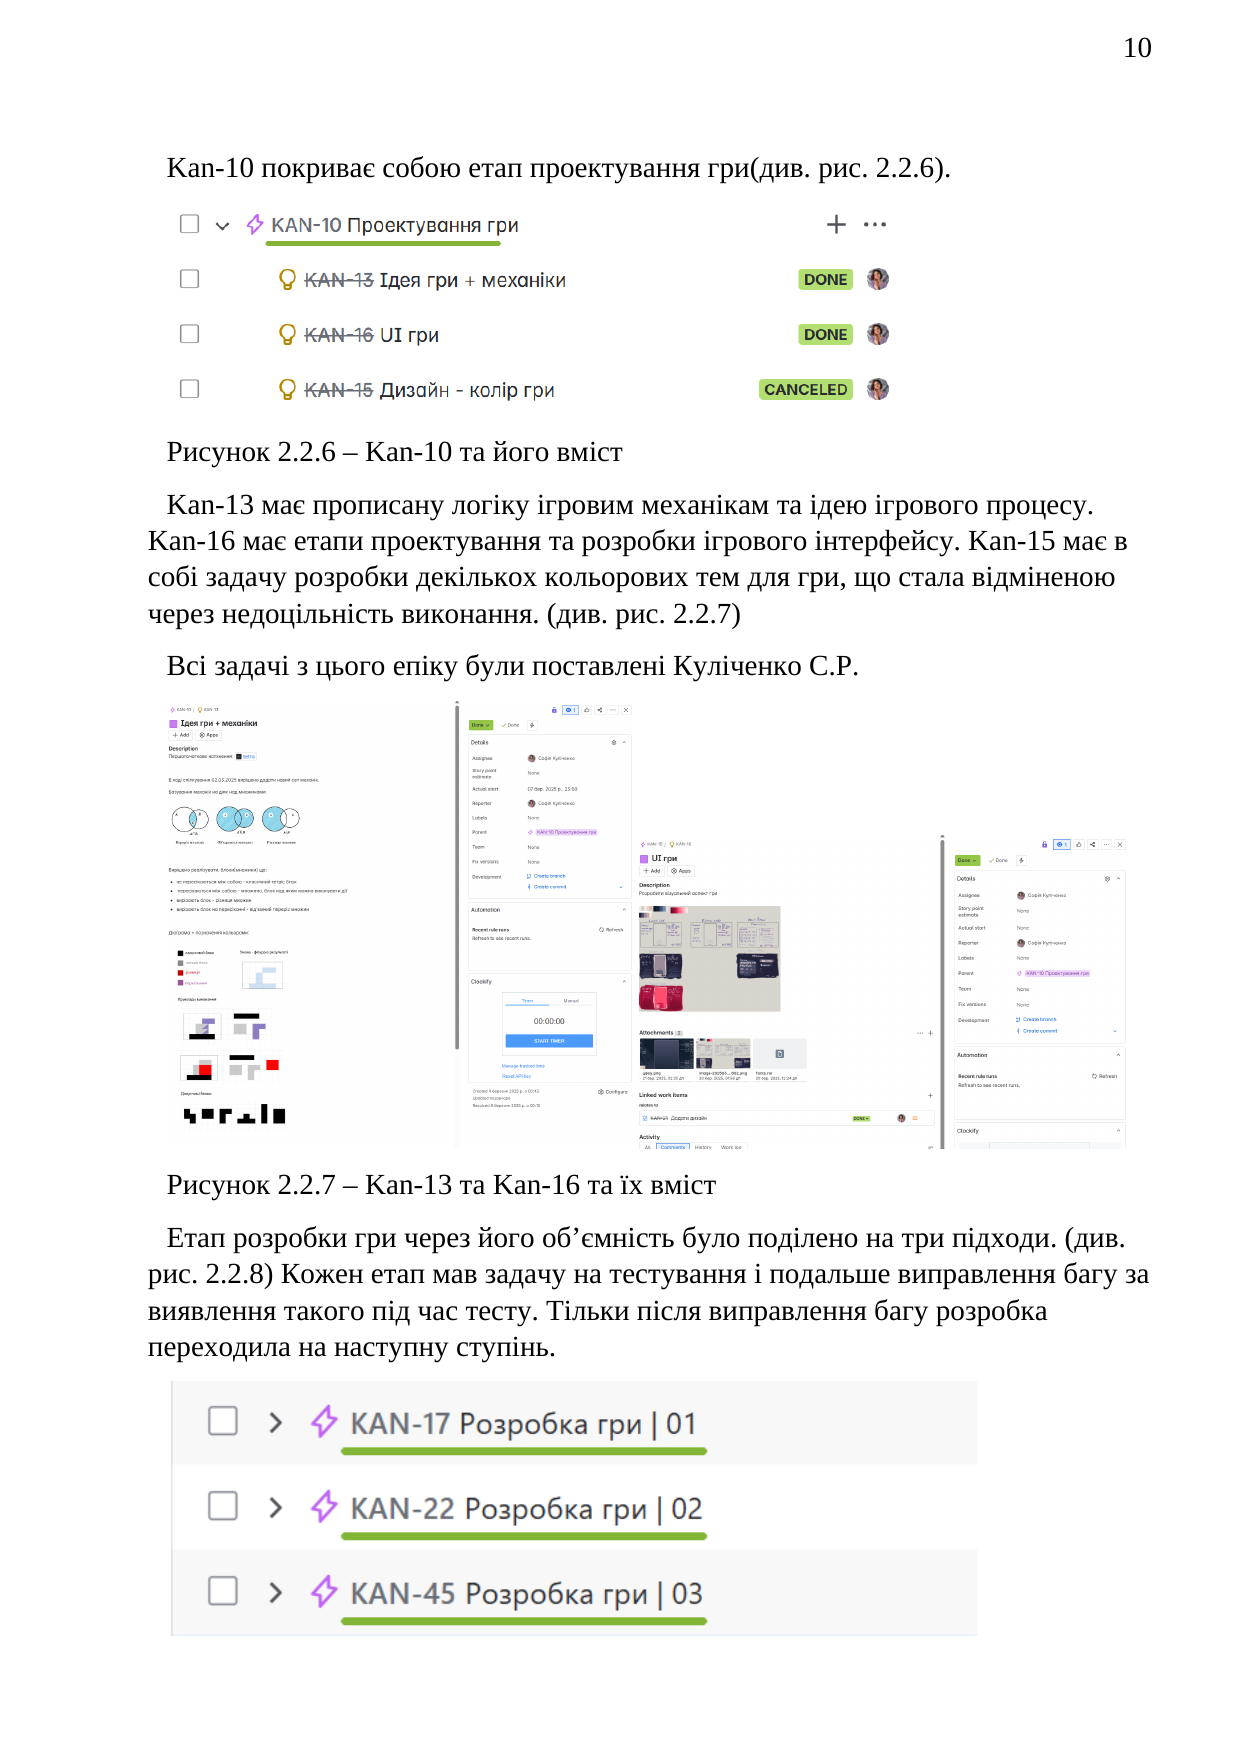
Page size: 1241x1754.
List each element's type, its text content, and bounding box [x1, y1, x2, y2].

text Рисунок 2.2.6 – Kan-10 та його вміст [148, 434, 1152, 468]
picture [166, 701, 1127, 1149]
text Етап розробки гри через його об’ємність було поділено на три підходи. (див. рис. 2.2.8) Кожен етап мав задачу на тестування і подальше виправлення багу за виявлення такого під час тесту. Тільки після виправлення багу розробка переходила на наступну ступінь. [148, 1220, 1152, 1362]
picture [166, 1381, 978, 1636]
picture [166, 202, 892, 416]
text Рисунок 2.2.7 – Kan-13 та Kan-16 та їх вміст [148, 1167, 1152, 1201]
text Kan-13 має прописану логіку ігровим механікам та ідею ігрового процесу. Kan-16 має етапи проектування та розробки ігрового інтерфейсу. Kan-15 має в собі задачу розробки декількох кольорових тем для гри, що стала відміненою через недоцільність виконання. (див. рис. 2.2.7) [148, 487, 1152, 629]
text Kan-10 покриває собою етап проектування гри(див. рис. 2.2.6). [148, 150, 1152, 183]
text Всі задачі з цього епіку були поставлені Куліченко С.Р. [148, 648, 1152, 682]
